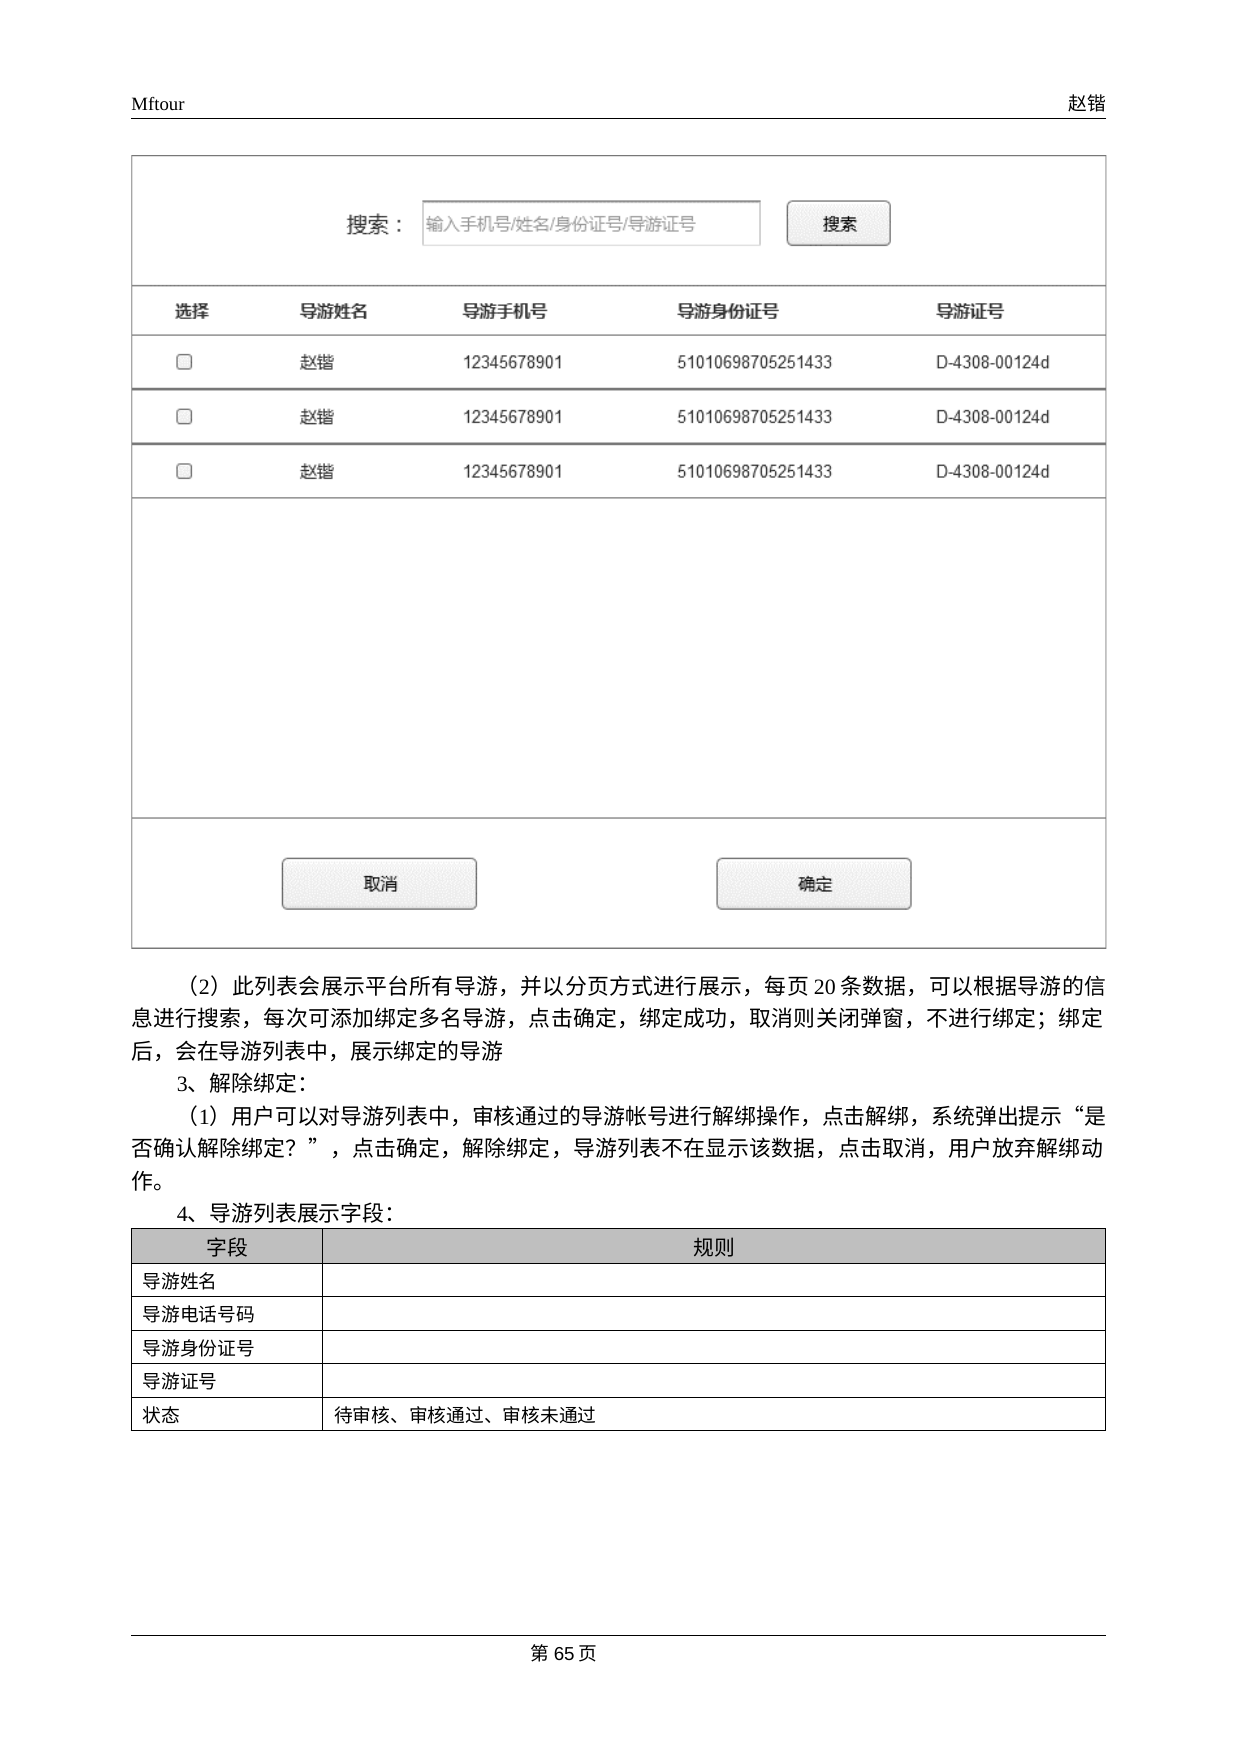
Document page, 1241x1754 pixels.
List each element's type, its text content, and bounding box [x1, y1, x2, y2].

table_cell [323, 1364, 1105, 1397]
text 4、导游列表展示字段： [131, 1196, 1106, 1228]
picture [131, 155, 1107, 949]
table_cell 状态 [132, 1398, 322, 1430]
table_cell 导游身份证号 [132, 1331, 322, 1363]
table_cell 导游姓名 [132, 1264, 322, 1296]
table_cell 导游证号 [132, 1364, 322, 1397]
text （2）此列表会展示平台所有导游，并以分页方式进行展示，每页20条数据，可以根据导游的信息进行搜索，每次可添加绑定多名导游，点击确定，绑定成功，取消则关闭弹窗，不进行绑定；绑定后，会在导游列表中，展示绑定的导游 [131, 968, 1106, 1066]
table_cell 待审核、审核通过、审核未通过 [323, 1398, 1105, 1430]
table_header 规则 [323, 1229, 1105, 1263]
text 3、解除绑定： [131, 1066, 1106, 1098]
table_cell [323, 1264, 1105, 1296]
table_cell [323, 1297, 1105, 1330]
table_cell 导游电话号码 [132, 1297, 322, 1330]
table_header 字段 [132, 1229, 322, 1263]
text （1）用户可以对导游列表中，审核通过的导游帐号进行解绑操作，点击解绑，系统弹出提示“是否确认解除绑定？”，点击确定，解除绑定，导游列表不在显示该数据，点击取消，用户放弃解绑动作。 [131, 1098, 1106, 1196]
table_cell [323, 1331, 1105, 1363]
